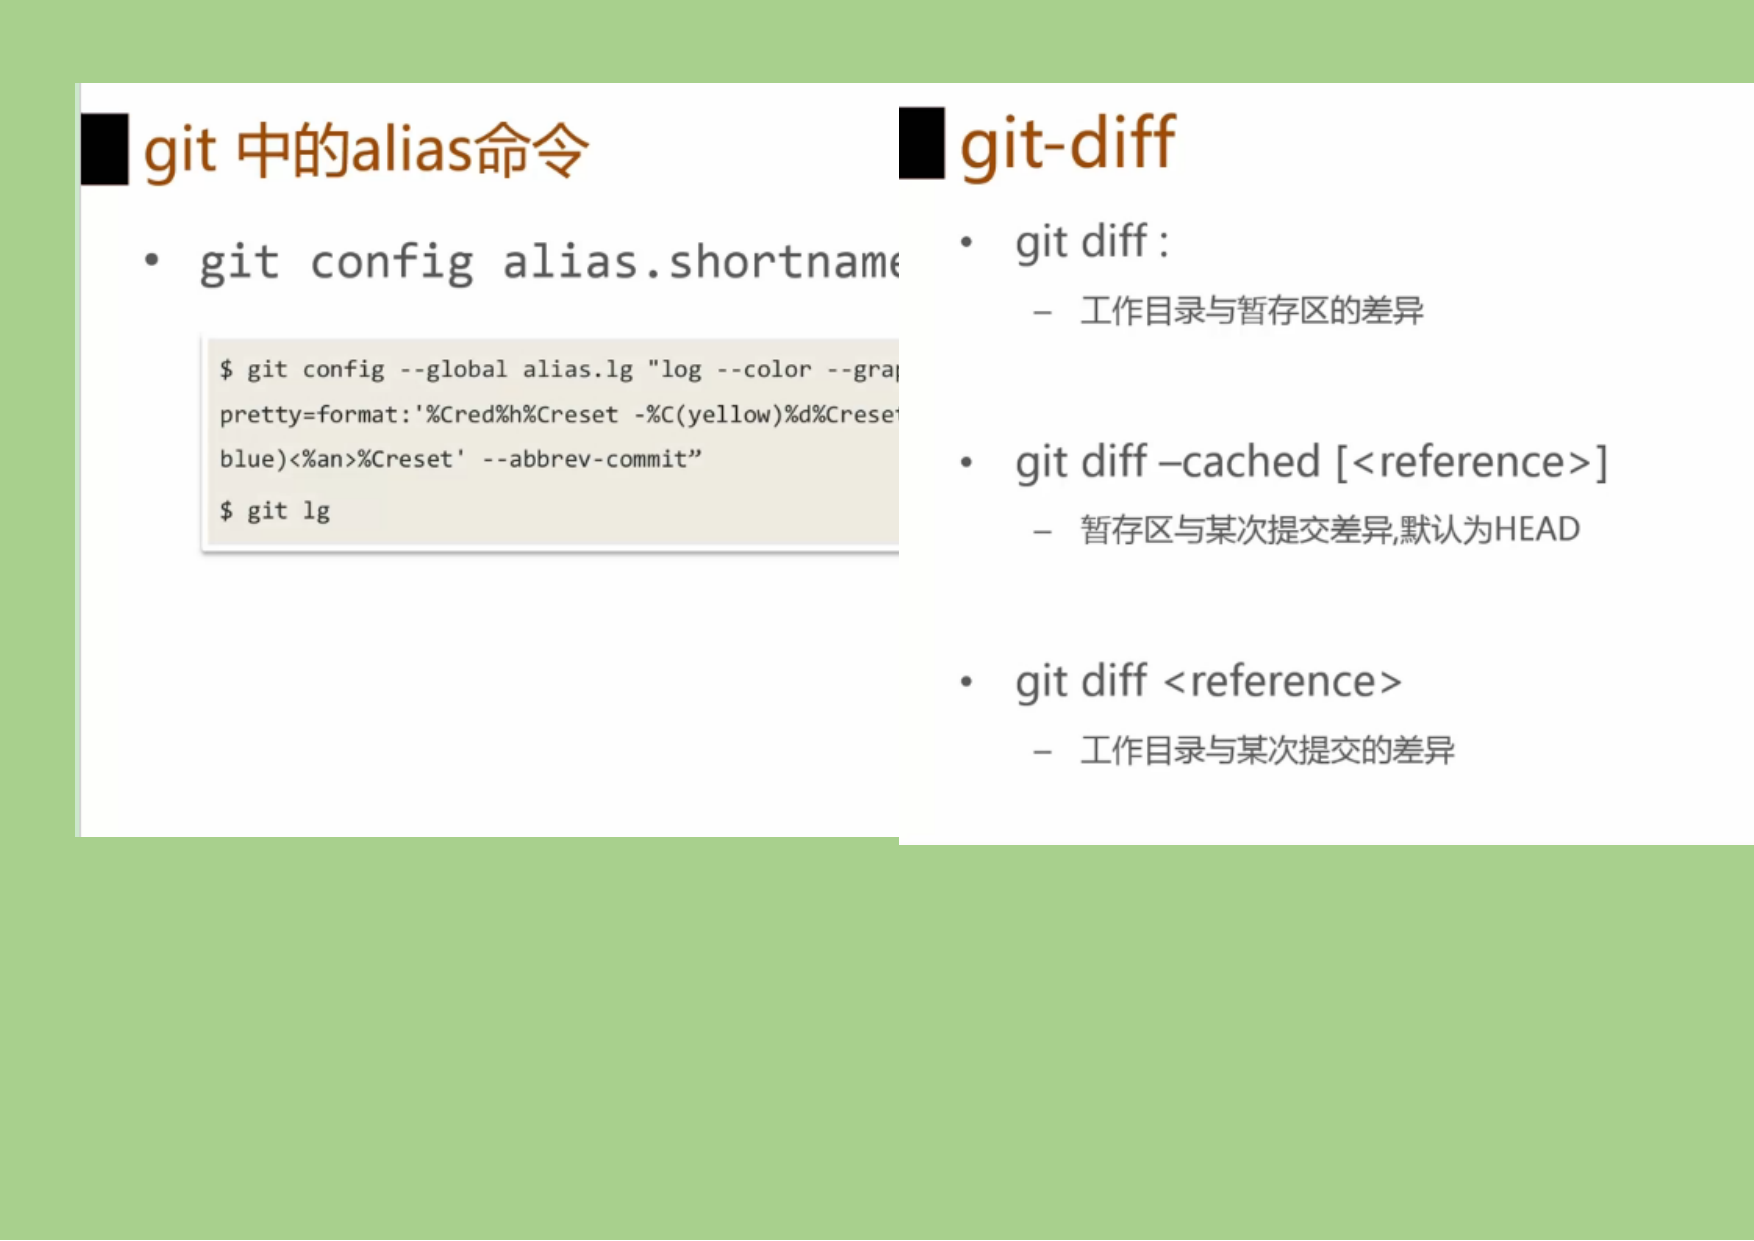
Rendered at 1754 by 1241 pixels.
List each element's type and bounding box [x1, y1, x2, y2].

picture [75, 83, 1754, 845]
